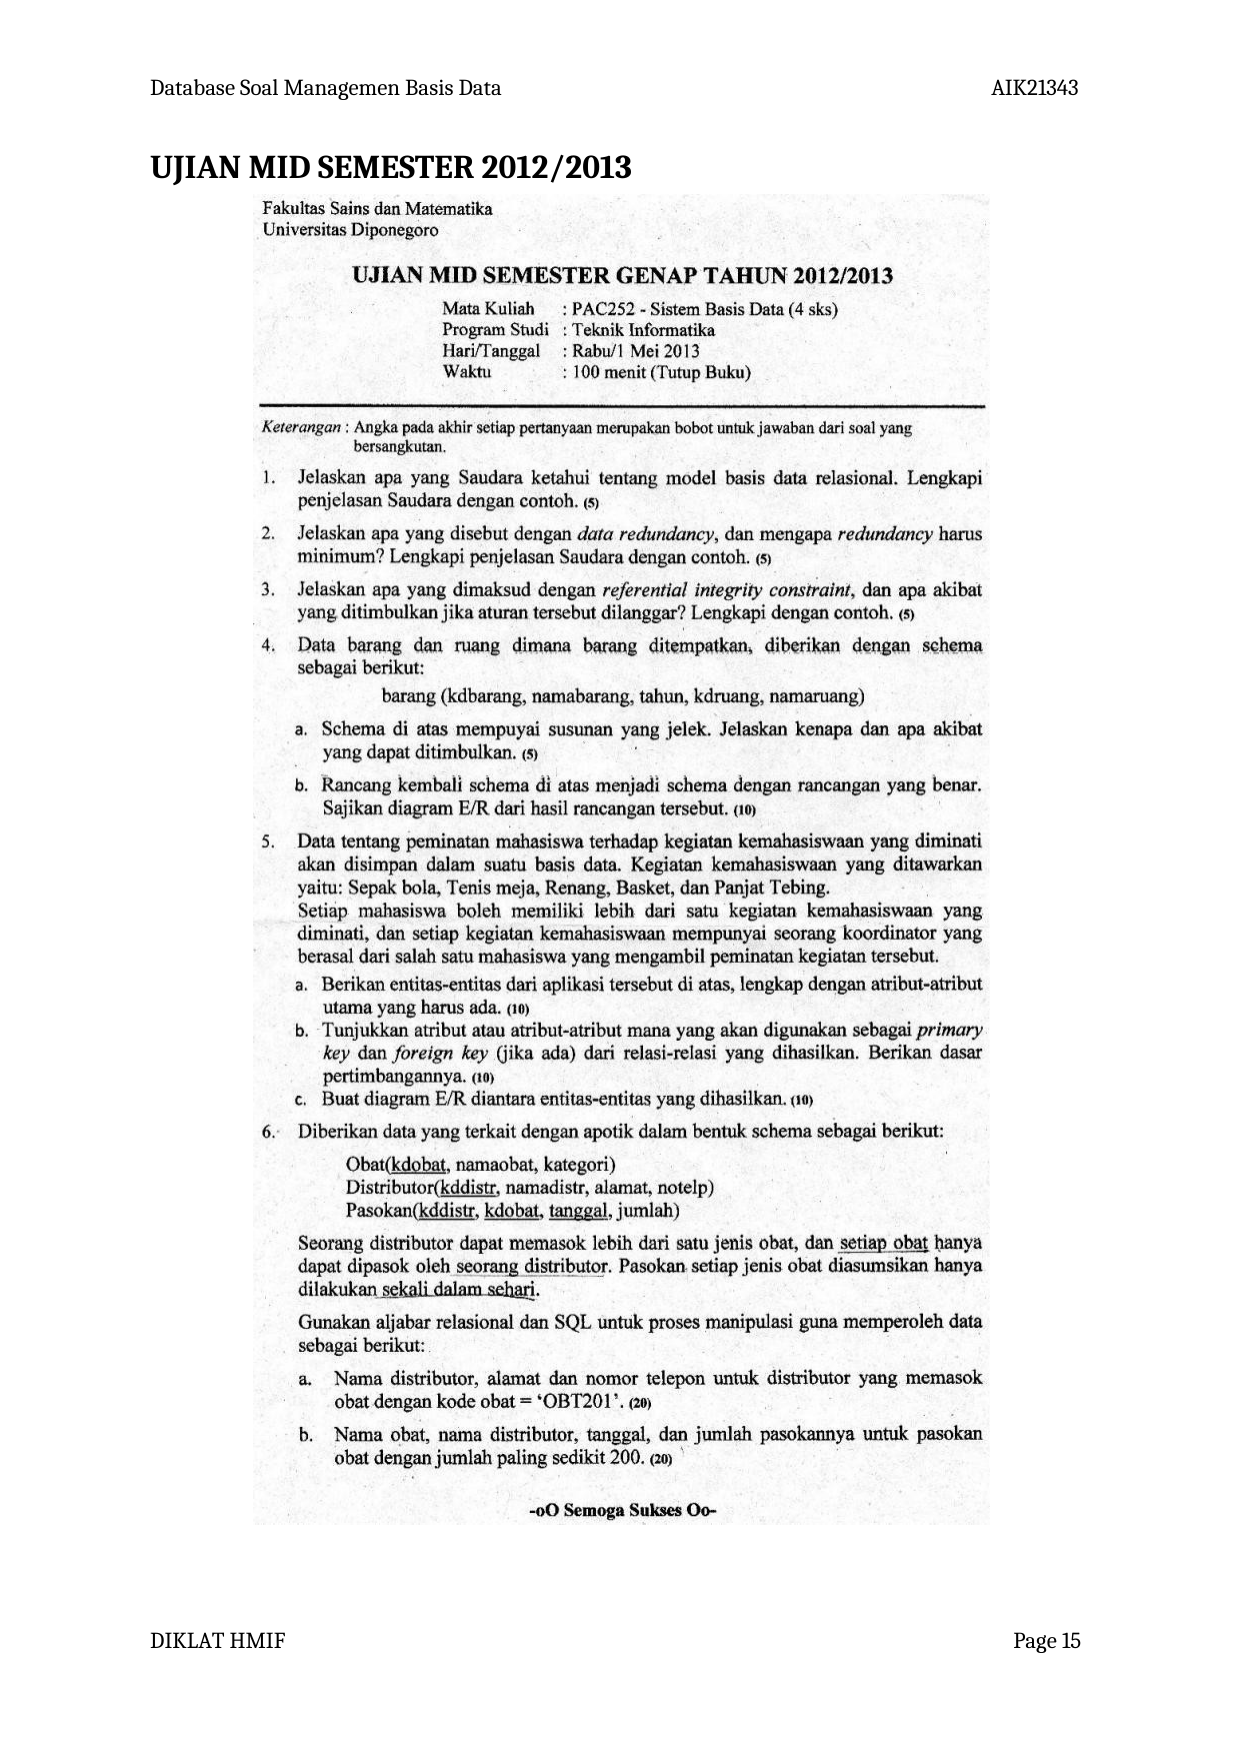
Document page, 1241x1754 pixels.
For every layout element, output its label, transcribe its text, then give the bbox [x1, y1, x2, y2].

text UJIAN MID SEMESTER 2012/2013 [150, 149, 1240, 187]
picture [253, 194, 990, 1525]
